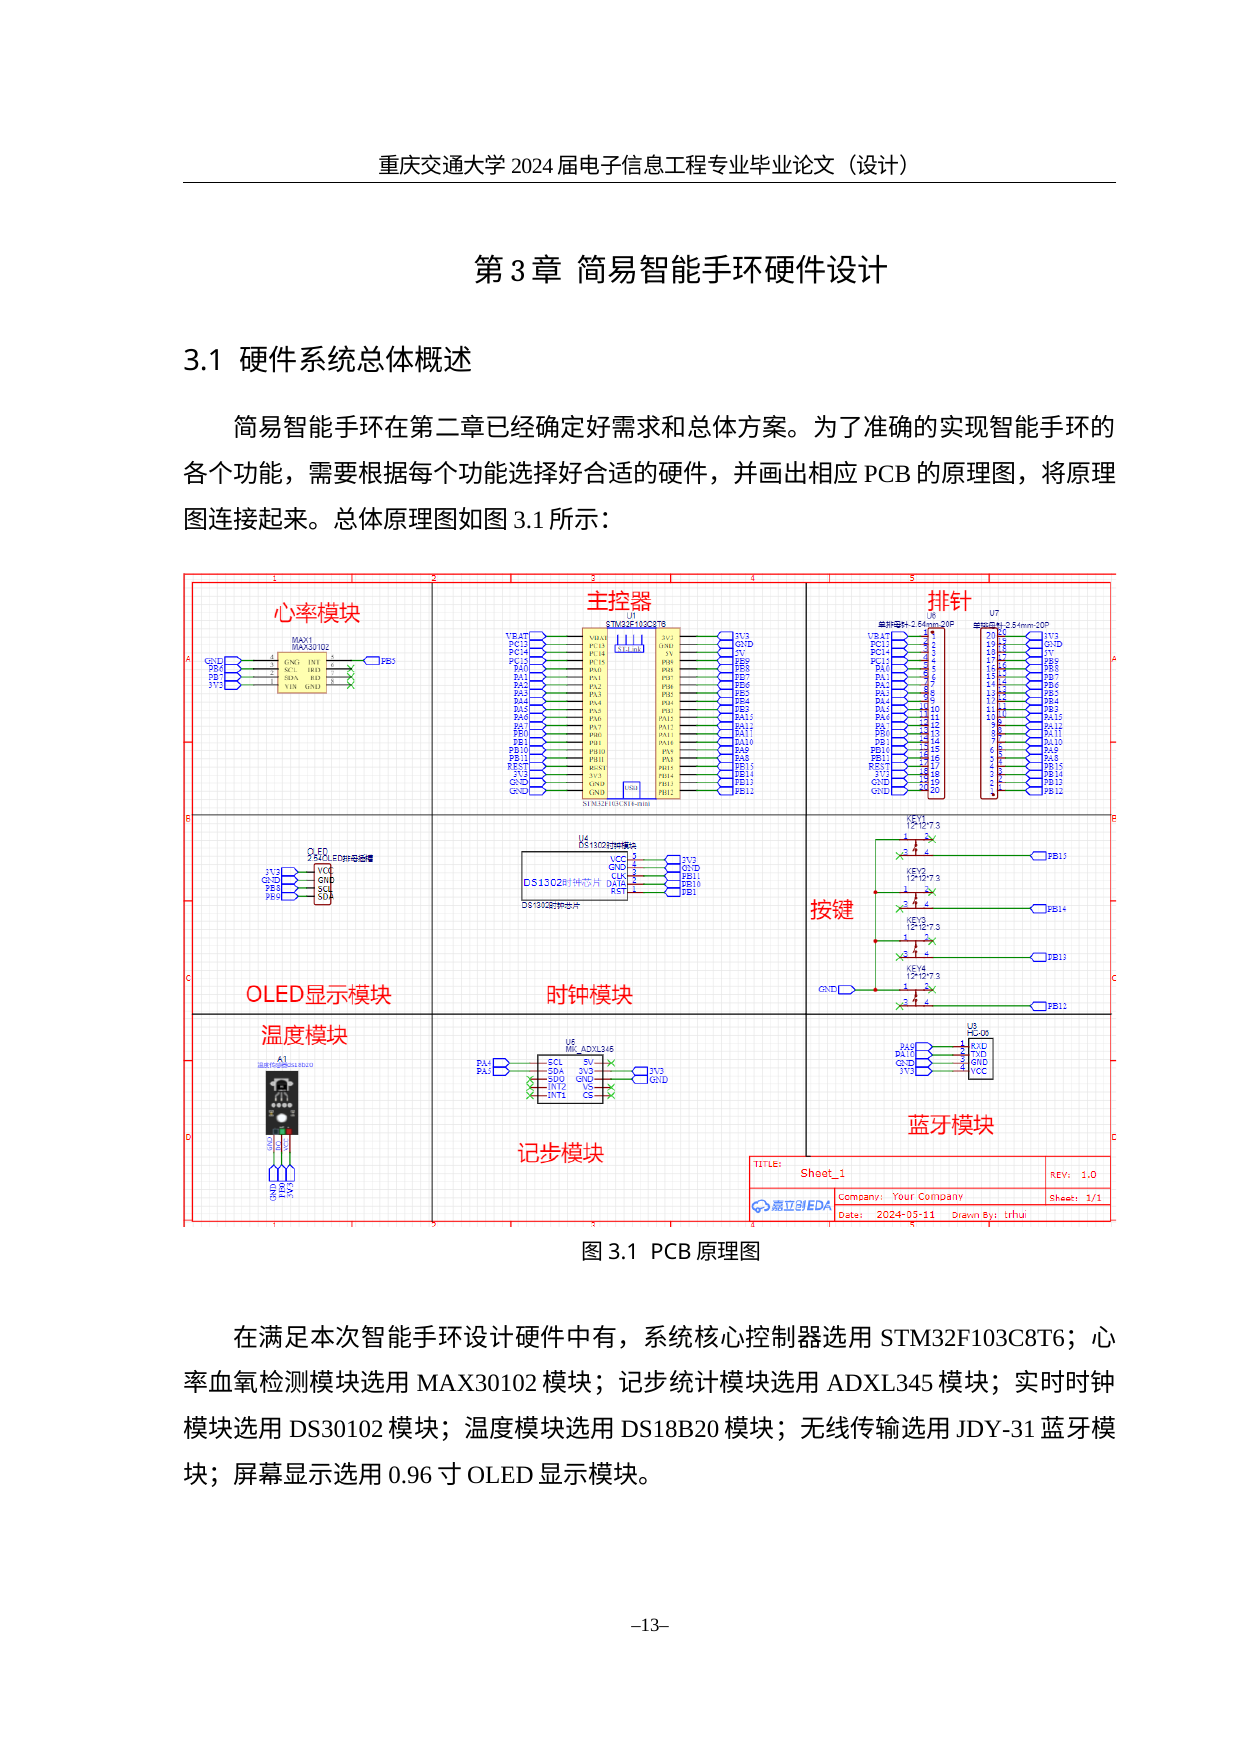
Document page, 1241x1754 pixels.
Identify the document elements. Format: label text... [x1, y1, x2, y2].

text 简易智能手环在第二章已经确定好需求和总体方案。为了准确的实现智能手环的各个功能，需要根据每个功能选择好合适的硬件，并画出相应PCB的原理图，将原理图连接起来。总体原理图如图3.1所示： [183, 400, 1116, 537]
picture [183, 573, 1117, 1227]
subtitle 3.1 硬件系统总体概述 [183, 336, 1116, 379]
text 图3.1 PCB原理图 [183, 1234, 1116, 1265]
text 在满足本次智能手环设计硬件中有，系统核心控制器选用STM32F103C8T6；心率血氧检测模块选用MAX30102模块；记步统计模块选用ADXL345模块；实时时钟模块选用DS30102模块；温度模块选用DS18B20模块；无线传输选用JDY-31蓝牙模块；屏幕显示选用0.96寸OLED显示模块。 [183, 1309, 1116, 1493]
subtitle 第3章 简易智能手环硬件设计 [183, 246, 1116, 291]
